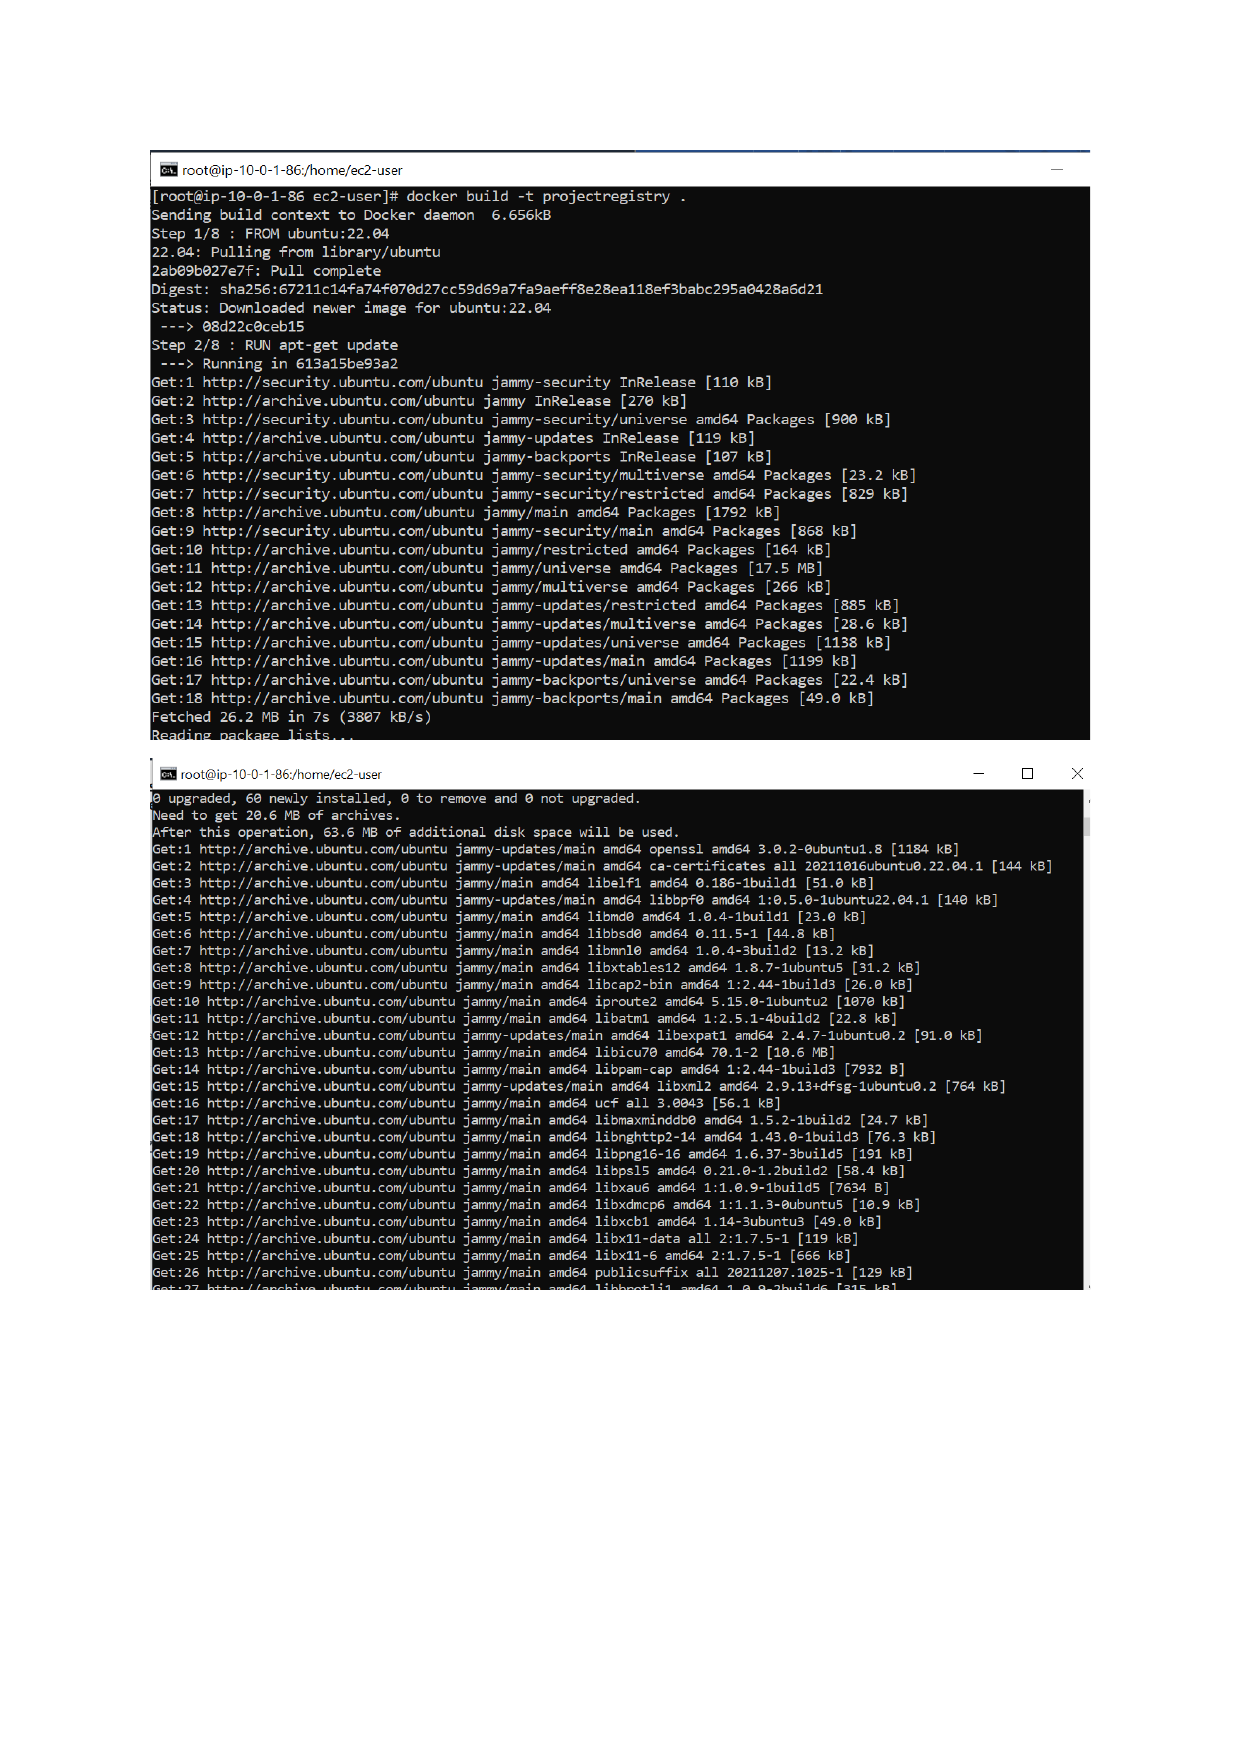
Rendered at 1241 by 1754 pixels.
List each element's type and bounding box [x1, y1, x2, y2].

picture [150, 758, 1091, 1290]
picture [150, 150, 1091, 740]
